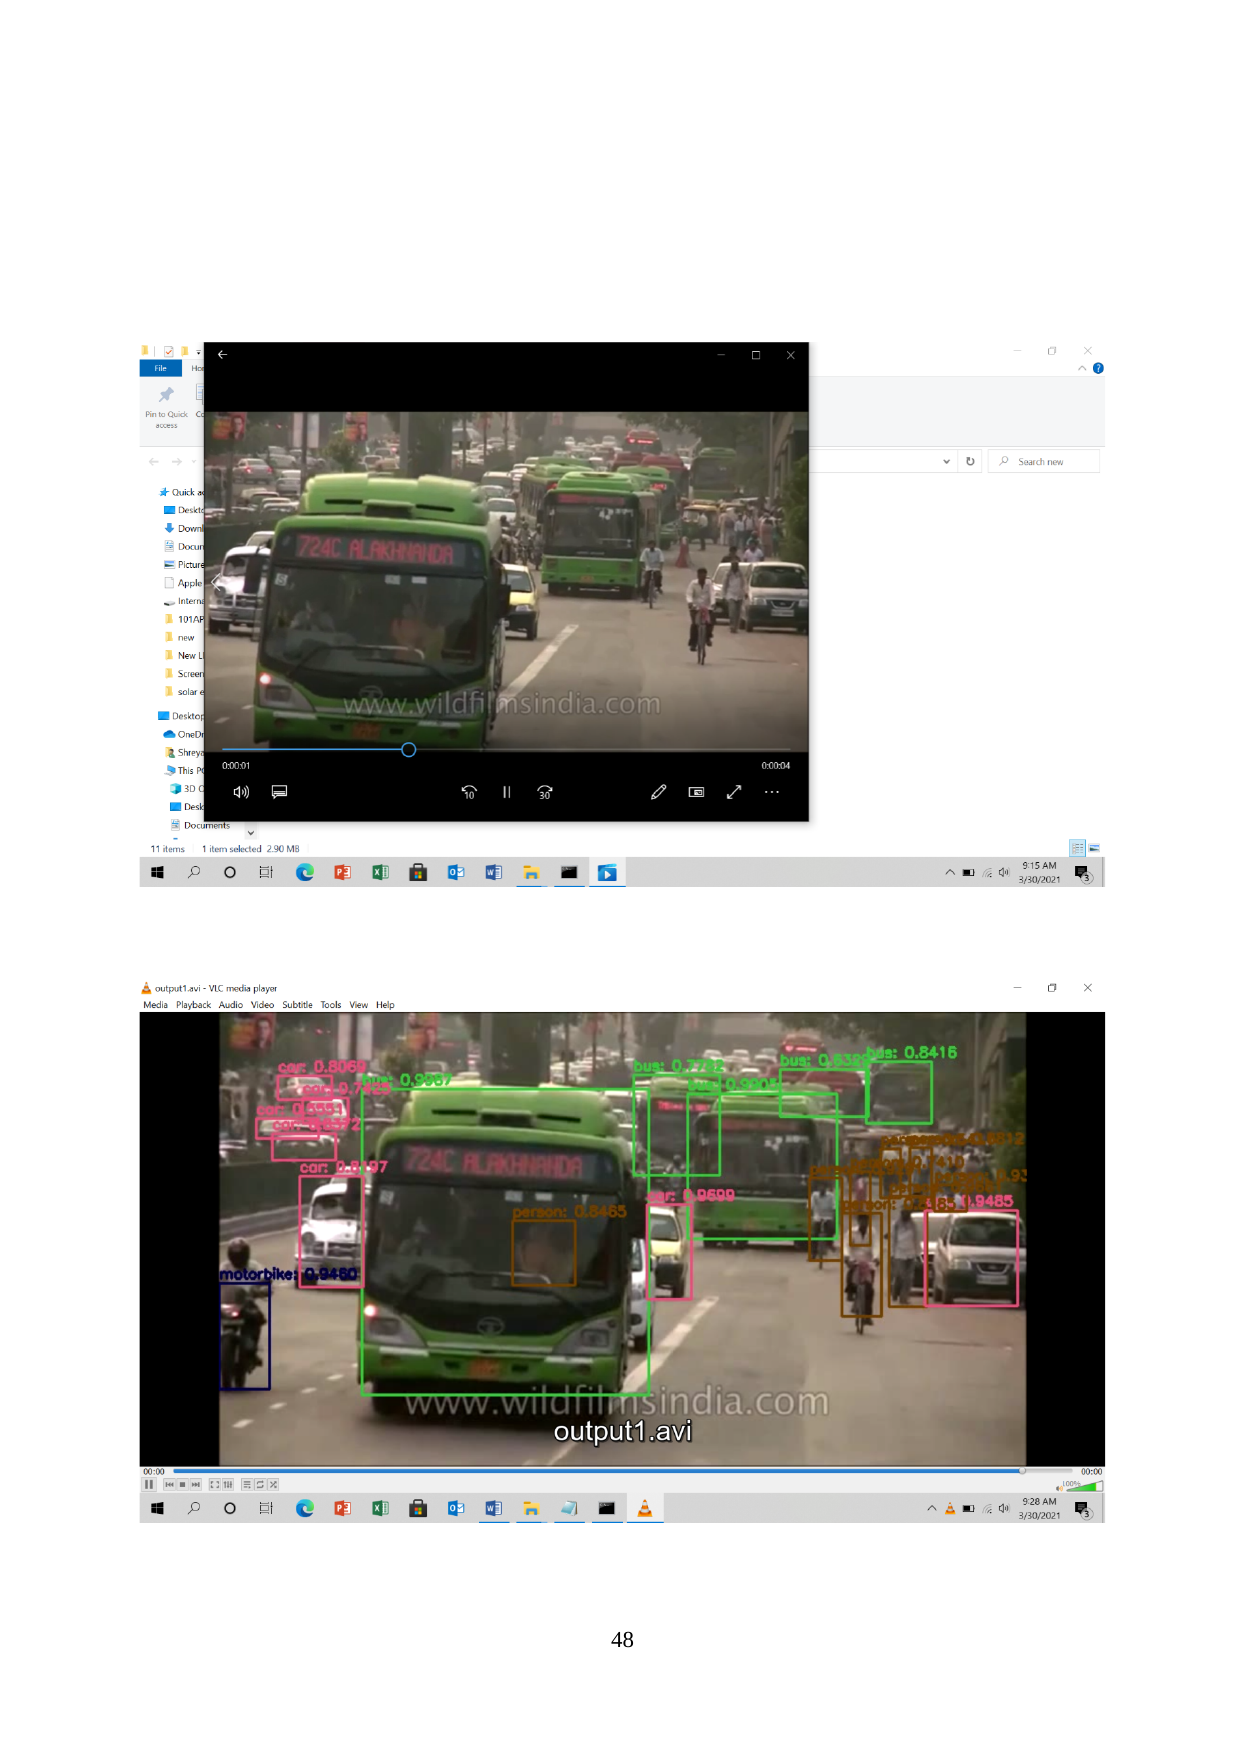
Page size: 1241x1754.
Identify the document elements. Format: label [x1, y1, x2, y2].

picture [139, 342, 1106, 887]
picture [139, 979, 1106, 1523]
